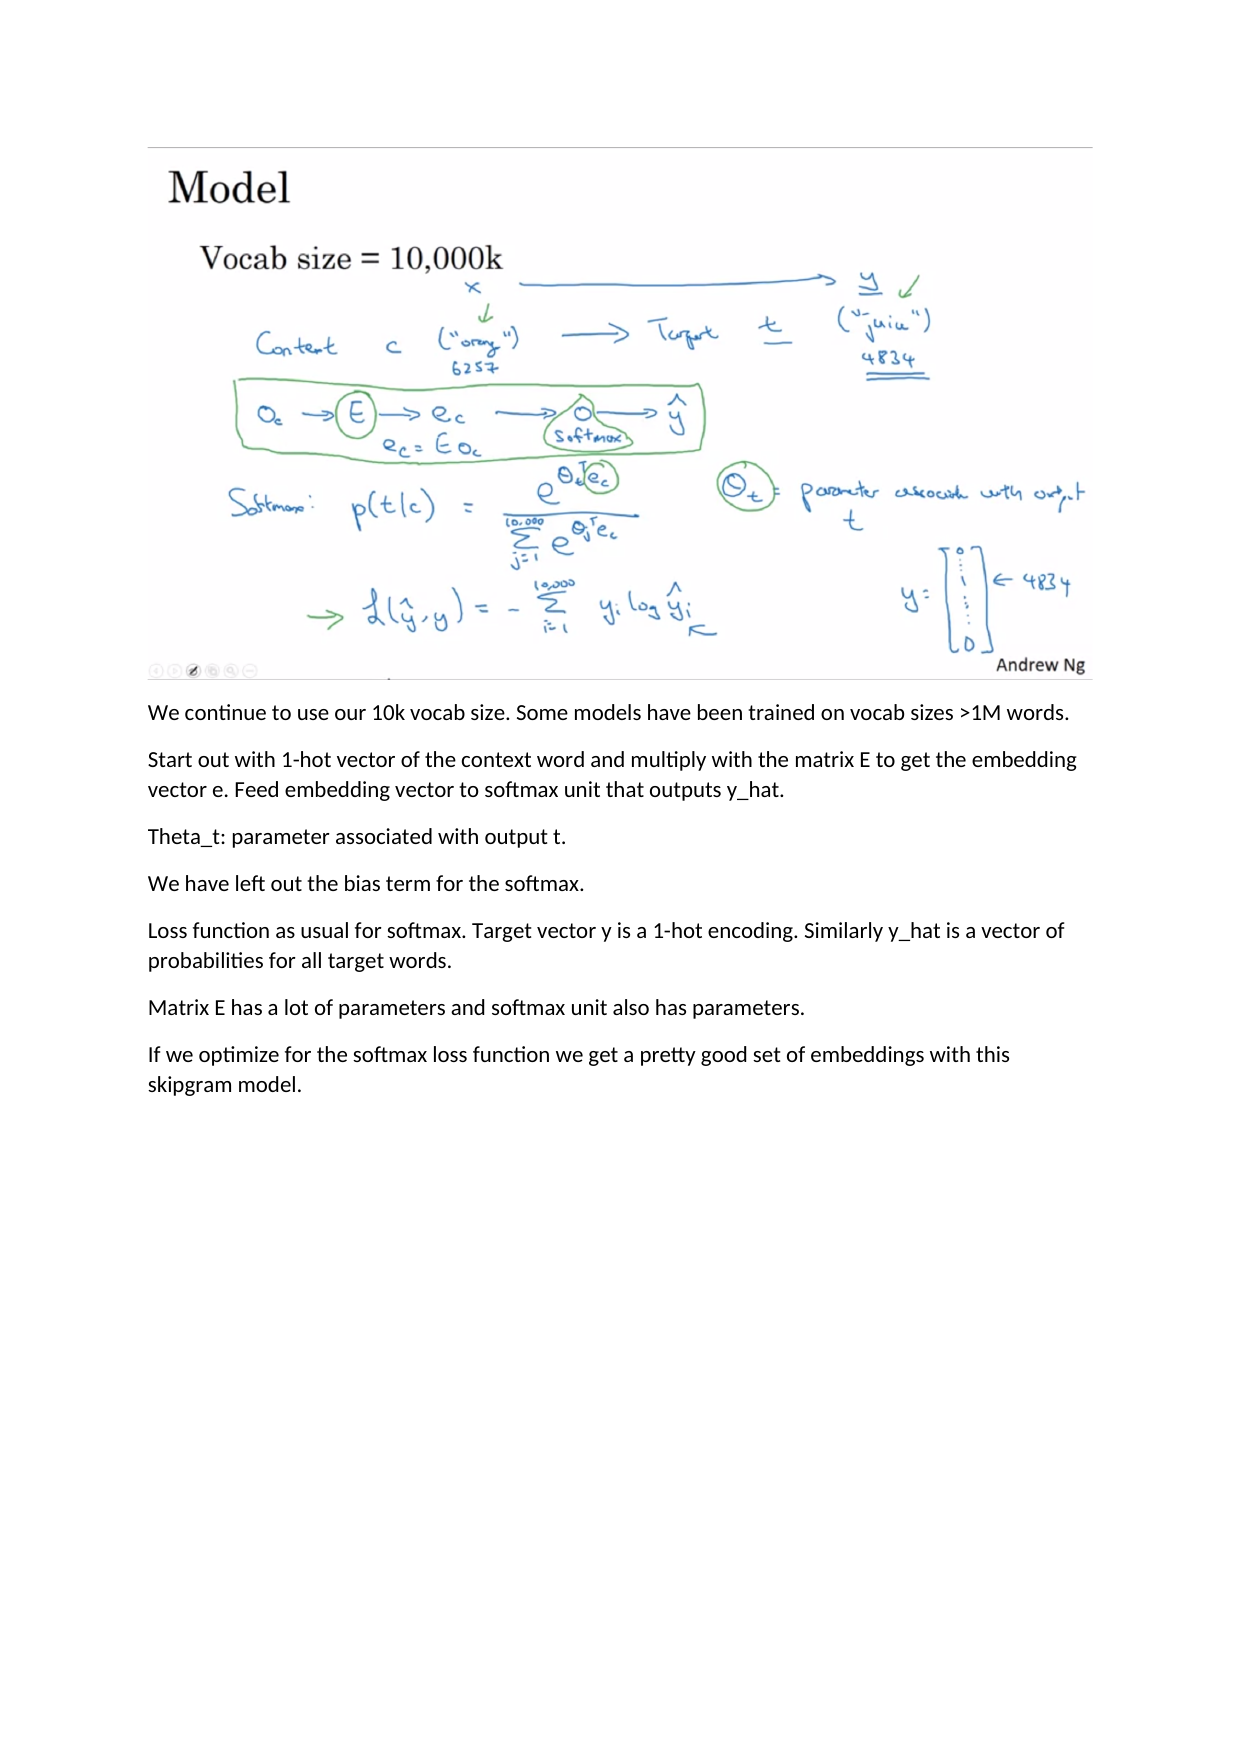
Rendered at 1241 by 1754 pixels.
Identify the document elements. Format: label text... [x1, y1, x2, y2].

text Matrix E has a lot of parameters and softmax unit also has parameters. [148, 993, 1093, 1021]
text Loss function as usual for softmax. Target vector y is a 1-hot encoding. Similarly y_hat is a vector of probabilities for all target words. [148, 916, 1093, 974]
text Start out with 1-hot vector of the context word and multiply with the matrix E to get the embedding vector e. Feed embedding vector to softmax unit that outputs y_hat. [148, 745, 1093, 803]
text If we optimize for the softmax loss function we get a pretty good set of embeddings with this skipgram model. [148, 1040, 1093, 1098]
text Theta_t: parameter associated with output t. [148, 822, 1093, 850]
picture [147, 147, 1093, 680]
text We continue to use our 10k vocab size. Some models have been trained on vocab sizes >1M words. [148, 698, 1093, 726]
text We have left out the bias term for the softmax. [148, 869, 1093, 897]
